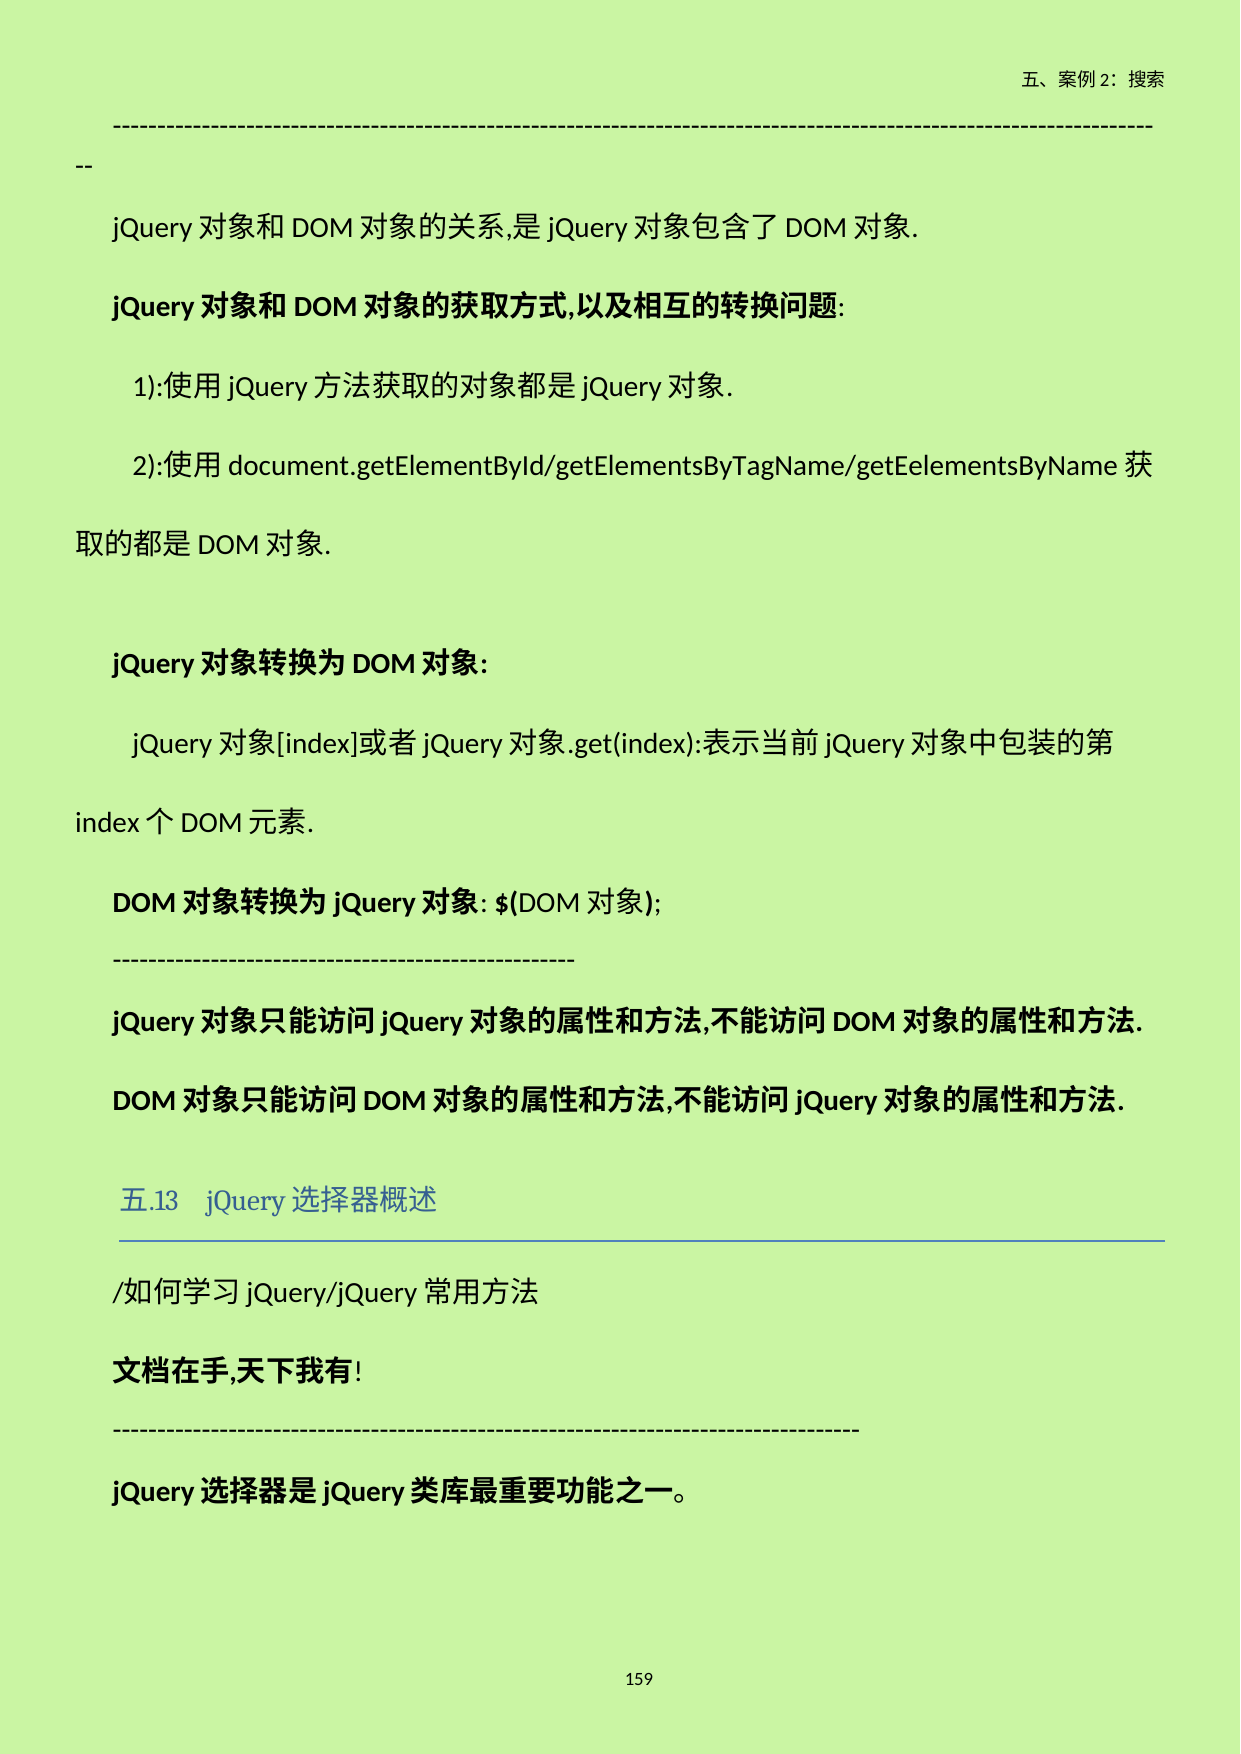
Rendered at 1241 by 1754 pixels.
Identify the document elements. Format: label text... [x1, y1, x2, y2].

text DOM对象转换为jQuery对象: $(DOM对象); [75, 859, 1165, 939]
subtitle jQuery选择器概述 [119, 1158, 1165, 1240]
text 1):使用jQuery方法获取的对象都是jQuery对象. [75, 344, 1165, 423]
text jQuery对象[index]或者jQuery对象.get(index):表示当前jQuery对象中包装的第index个DOM元素. [75, 701, 1165, 859]
text /如何学习jQuery/jQuery常用方法 [75, 1250, 1165, 1329]
text jQuery对象只能访问jQuery对象的属性和方法,不能访问DOM对象的属性和方法. [75, 979, 1165, 1058]
text DOM对象只能访问DOM对象的属性和方法,不能访问jQuery对象的属性和方法. [75, 1058, 1165, 1137]
text ----------------------------------------------------------------------------------------------------------------------- [75, 106, 1165, 185]
text 文档在手,天下我有! [75, 1329, 1165, 1409]
text 2):使用document.getElementById/getElementsByTagName/getEelementsByName获取的都是DOM对象. [75, 423, 1165, 582]
text jQuery对象和DOM对象的关系,是jQuery对象包含了DOM对象. [75, 185, 1165, 264]
text jQuery对象转换为DOM对象: [75, 621, 1165, 701]
text jQuery对象和DOM对象的获取方式,以及相互的转换问题: [75, 264, 1165, 344]
text ---------------------------------------------------- [75, 939, 1165, 979]
text ------------------------------------------------------------------------------------ [75, 1409, 1165, 1448]
text jQuery选择器是jQuery类库最重要功能之一。 [75, 1448, 1165, 1528]
